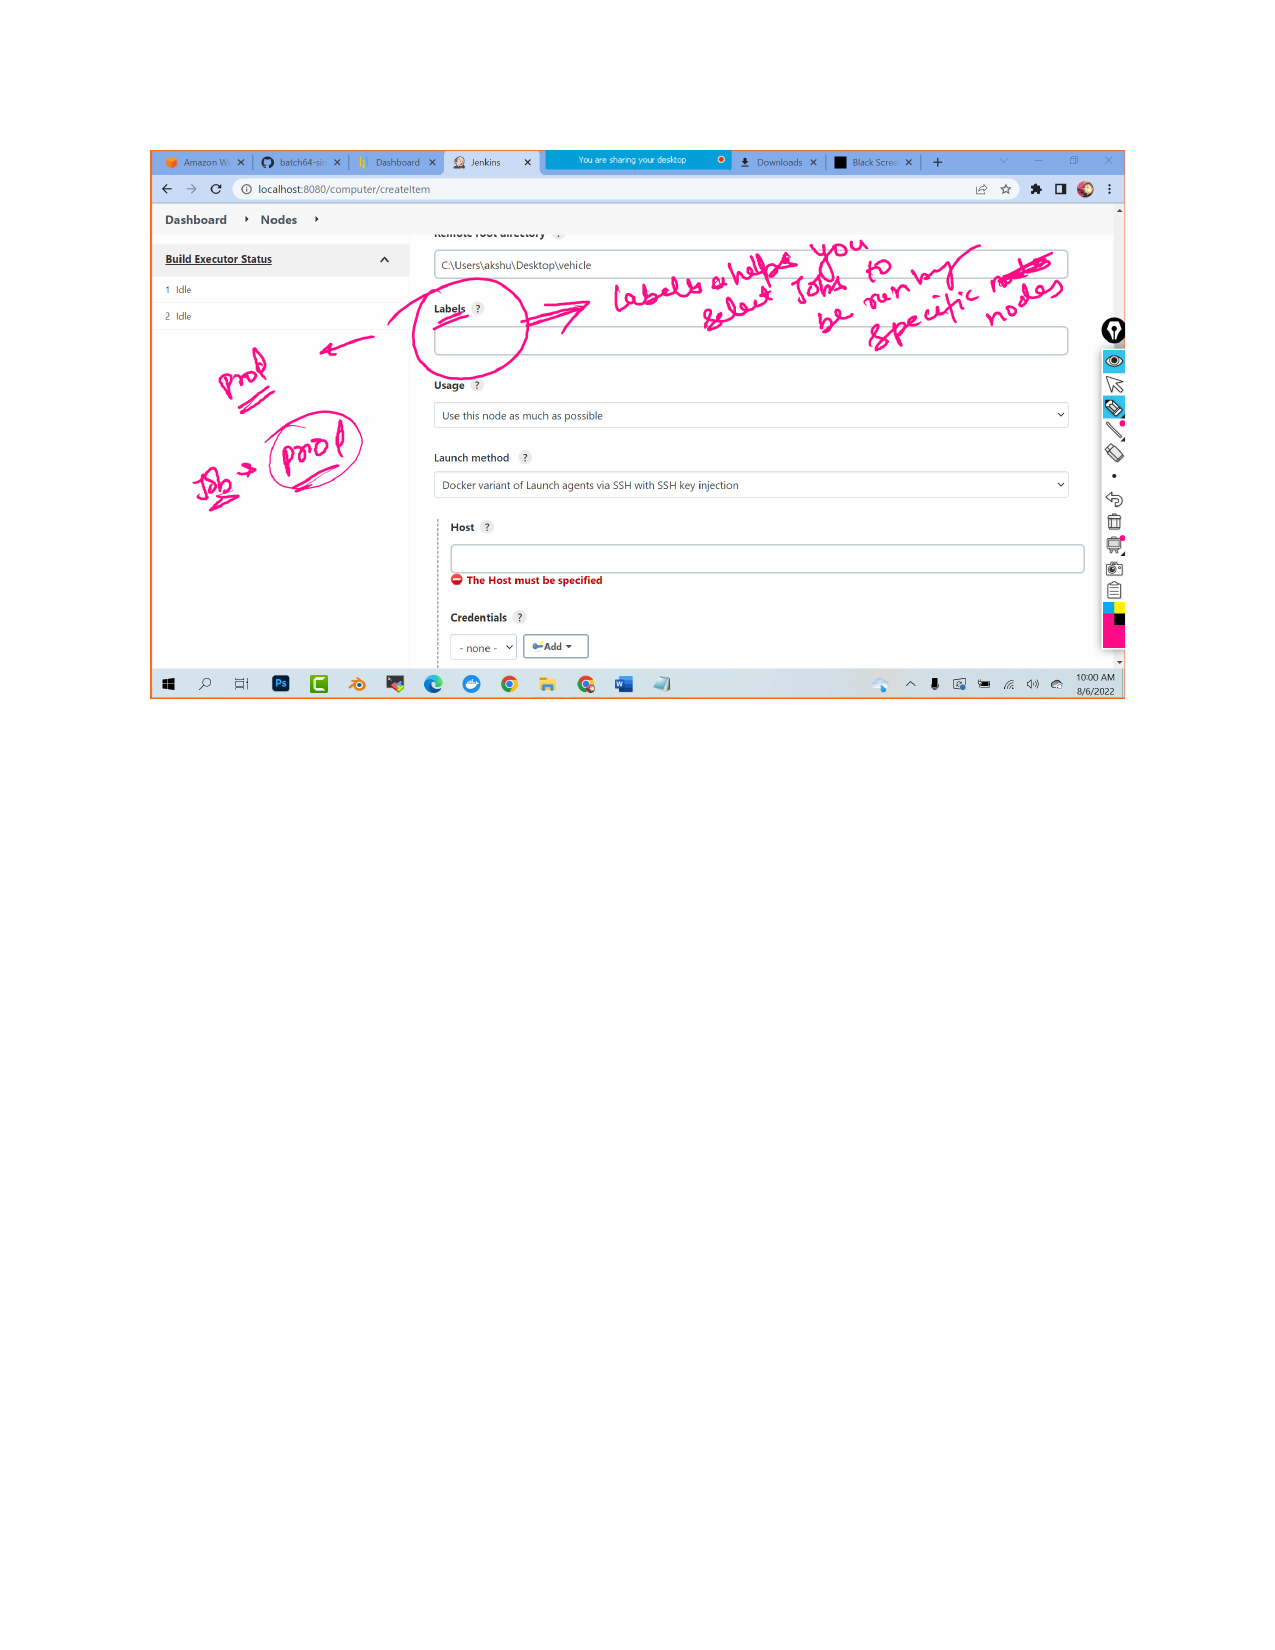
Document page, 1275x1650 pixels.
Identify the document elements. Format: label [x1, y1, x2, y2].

picture [150, 150, 1125, 699]
